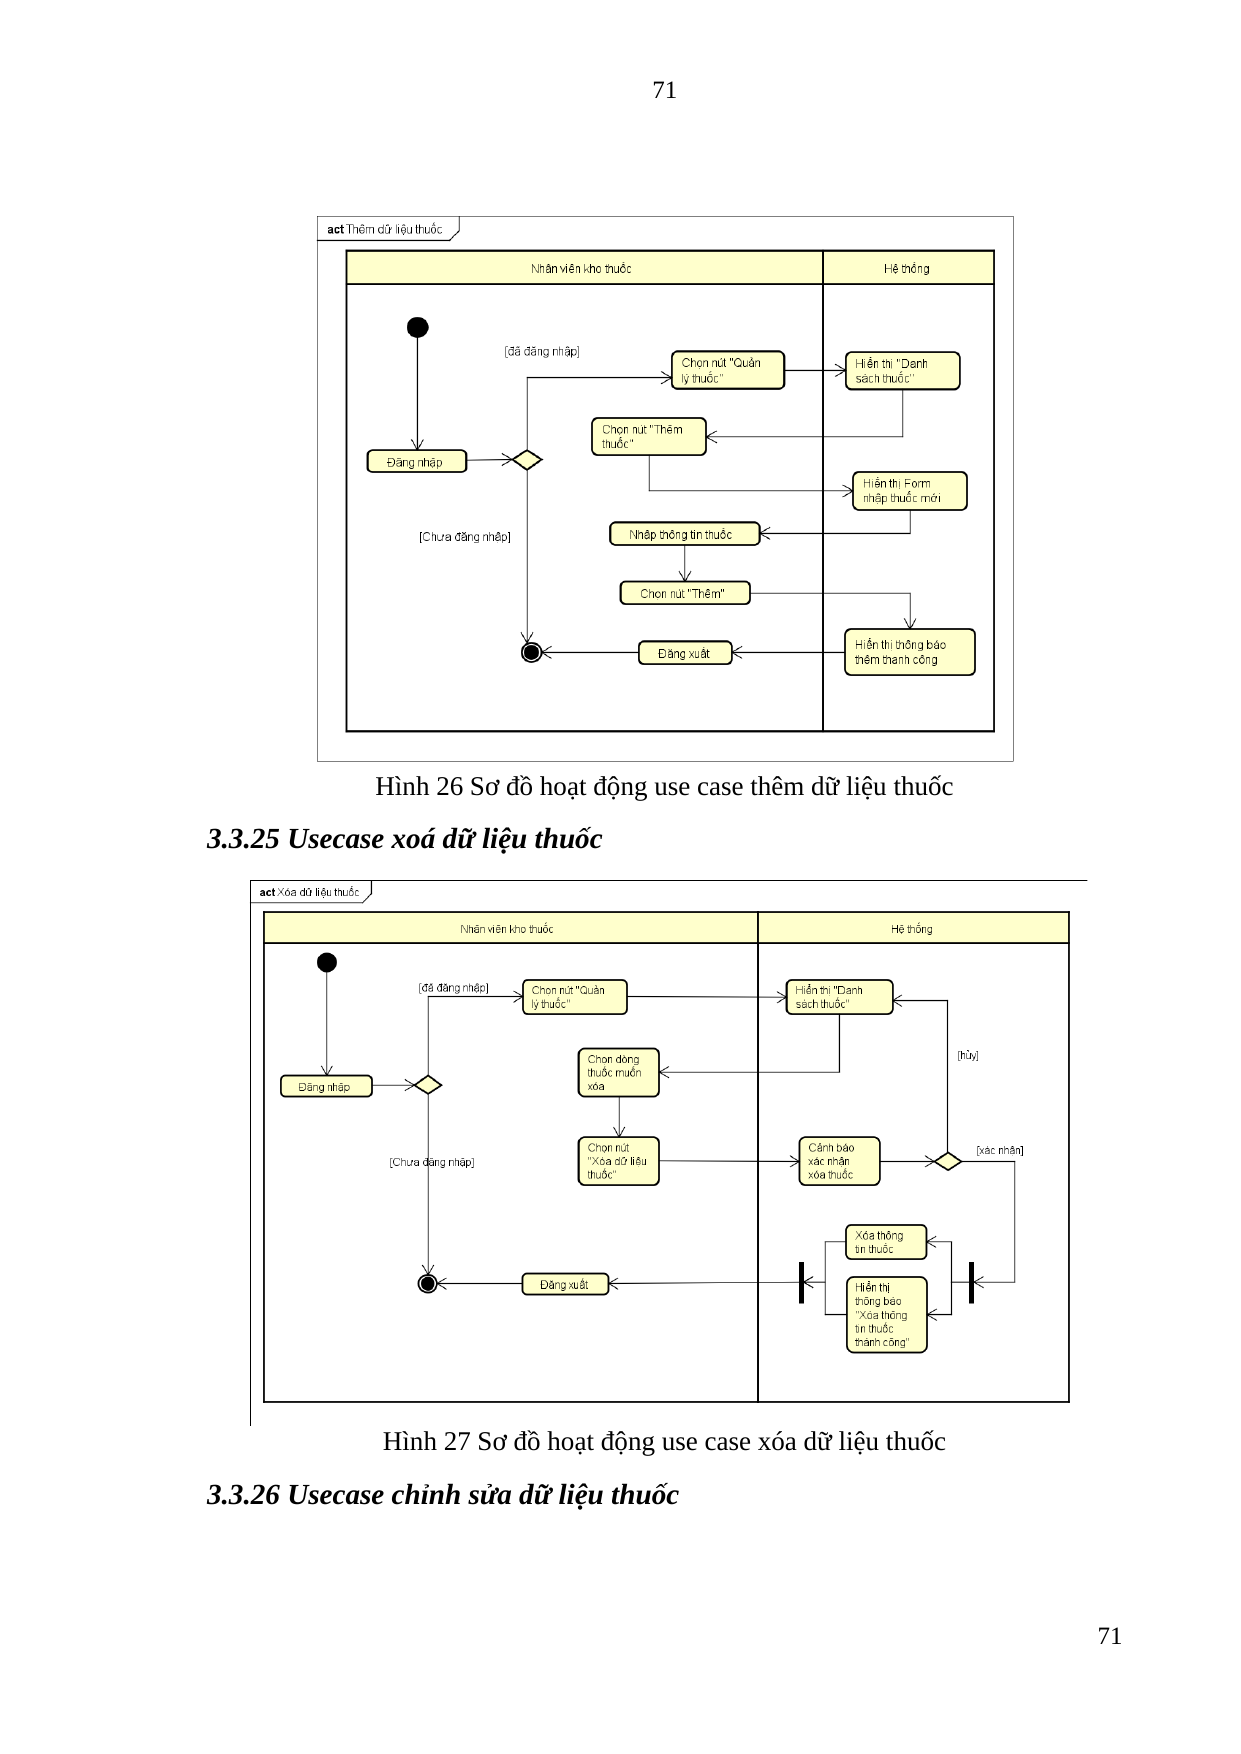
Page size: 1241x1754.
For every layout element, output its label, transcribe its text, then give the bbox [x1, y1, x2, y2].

picture [241, 871, 1088, 1426]
text Hình Sơ đồ hoạt động use case xóa dữ liệu thuốc [207, 1425, 1122, 1456]
text Hình Sơ đồ hoạt động use case thêm dữ liệu thuốc [207, 769, 1122, 801]
text 3.3.25 Usecase xoá dữ liệu thuốc [207, 822, 1132, 855]
text 3.3.26 Usecase chỉnh sửa dữ liệu thuốc [207, 1477, 1132, 1511]
picture [307, 206, 1022, 770]
